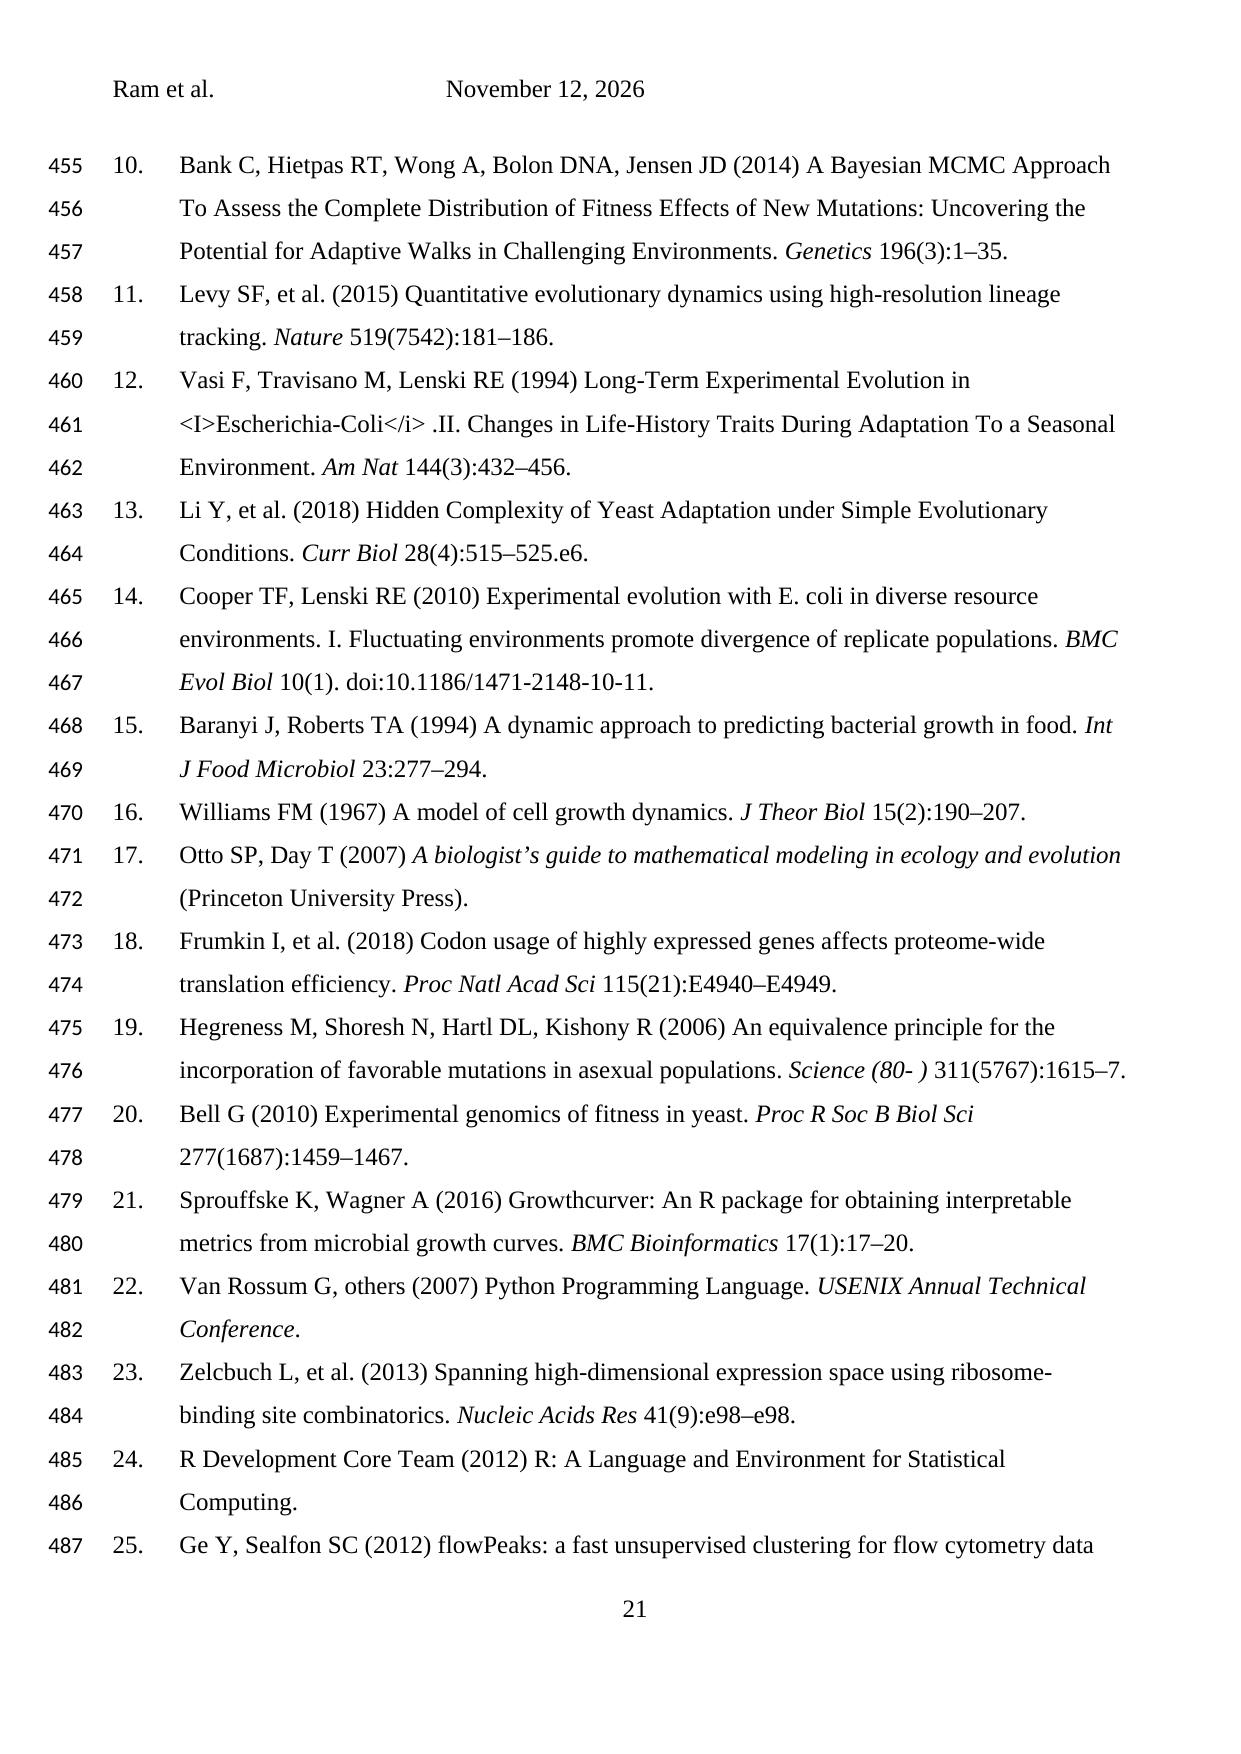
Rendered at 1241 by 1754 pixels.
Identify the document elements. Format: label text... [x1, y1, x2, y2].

text 24. R Development Core Team (2012) R: A Language and Environment for Statistical Computing. [112, 1444, 1128, 1516]
text 22. Van Rossum G, others (2007) Python Programming Language. USENIX Annual Technical Conference. [112, 1271, 1128, 1343]
text 18. Frumkin I, et al. (2018) Codon usage of highly expressed genes affects proteome-wide translation efficiency. Proc Natl Acad Sci 115(21):E4940–E4949. [112, 926, 1128, 998]
text 11. Levy SF, et al. (2015) Quantitative evolutionary dynamics using high-resolution lineage tracking. Nature 519(7542):181–186. [112, 279, 1128, 351]
text 21. Sprouffske K, Wagner A (2016) Growthcurver: An R package for obtaining interpretable metrics from microbial growth curves. BMC Bioinformatics 17(1):17–20. [112, 1185, 1128, 1257]
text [112, 1530, 1128, 1559]
text 12. Vasi F, Travisano M, Lenski RE (1994) Long-Term Experimental Evolution in <I>Escherichia-Coli</i> .II. Changes in Life-History Traits During Adaptation To a Seasonal Environment. Am Nat 144(3):432–456. [112, 366, 1128, 481]
text 14. Cooper TF, Lenski RE (2010) Experimental evolution with E. coli in diverse resource environments. I. Fluctuating environments promote divergence of replicate populations. BMC Evol Biol 10(1). doi:10.1186/1471-2148-10-11. [112, 581, 1128, 696]
text 17. Otto SP, Day T (2007) A biologist’s guide to mathematical modeling in ecology and evolution (Princeton University Press). [112, 840, 1128, 912]
text 20. Bell G (2010) Experimental genomics of fitness in yeast. Proc R Soc B Biol Sci 277(1687):1459–1467. [112, 1099, 1128, 1171]
text 16. Williams FM (1967) A model of cell growth dynamics. J Theor Biol 15(2):190–207. [112, 797, 1128, 826]
text 10. Bank C, Hietpas RT, Wong A, Bolon DNA, Jensen JD (2014) A Bayesian MCMC Approach To Assess the Complete Distribution of Fitness Effects of New Mutations: Uncovering the Potential for Adaptive Walks in Challenging Environments. Genetics 196(3):1–35. [112, 150, 1128, 265]
text 19. Hegreness M, Shoresh N, Hartl DL, Kishony R (2006) An equivalence principle for the incorporation of favorable mutations in asexual populations. Science (80- ) 311(5767):1615–7. [112, 1012, 1128, 1084]
text 15. Baranyi J, Roberts TA (1994) A dynamic approach to predicting bacterial growth in food. Int J Food Microbiol 23:277–294. [112, 711, 1128, 782]
text 23. Zelcbuch L, et al. (2013) Spanning high-dimensional expression space using ribosome-binding site combinatorics. Nucleic Acids Res 41(9):e98–e98. [112, 1357, 1128, 1429]
text 13. Li Y, et al. (2018) Hidden Complexity of Yeast Adaptation under Simple Evolutionary Conditions. Curr Biol 28(4):515–525.e6. [112, 495, 1128, 567]
